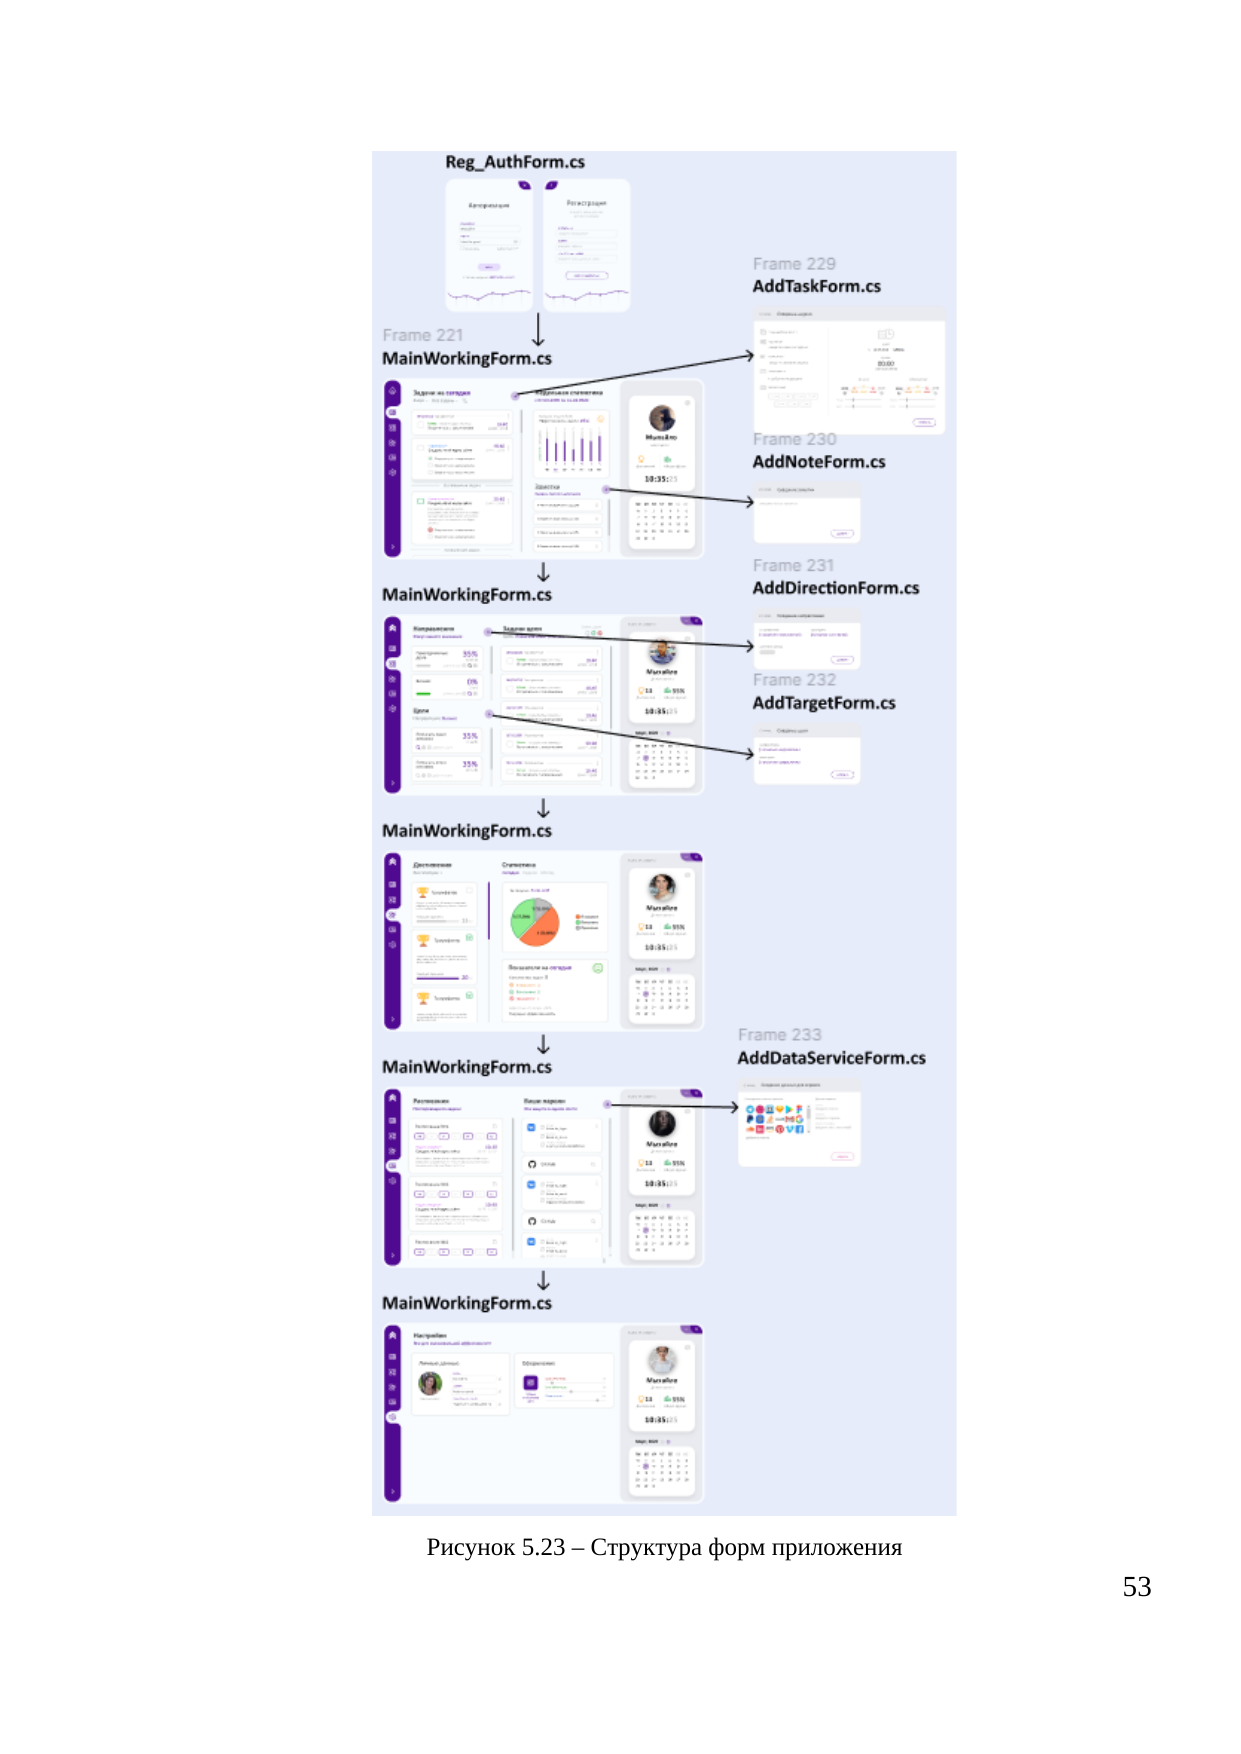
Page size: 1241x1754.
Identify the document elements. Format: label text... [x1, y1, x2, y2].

picture [372, 151, 957, 1516]
